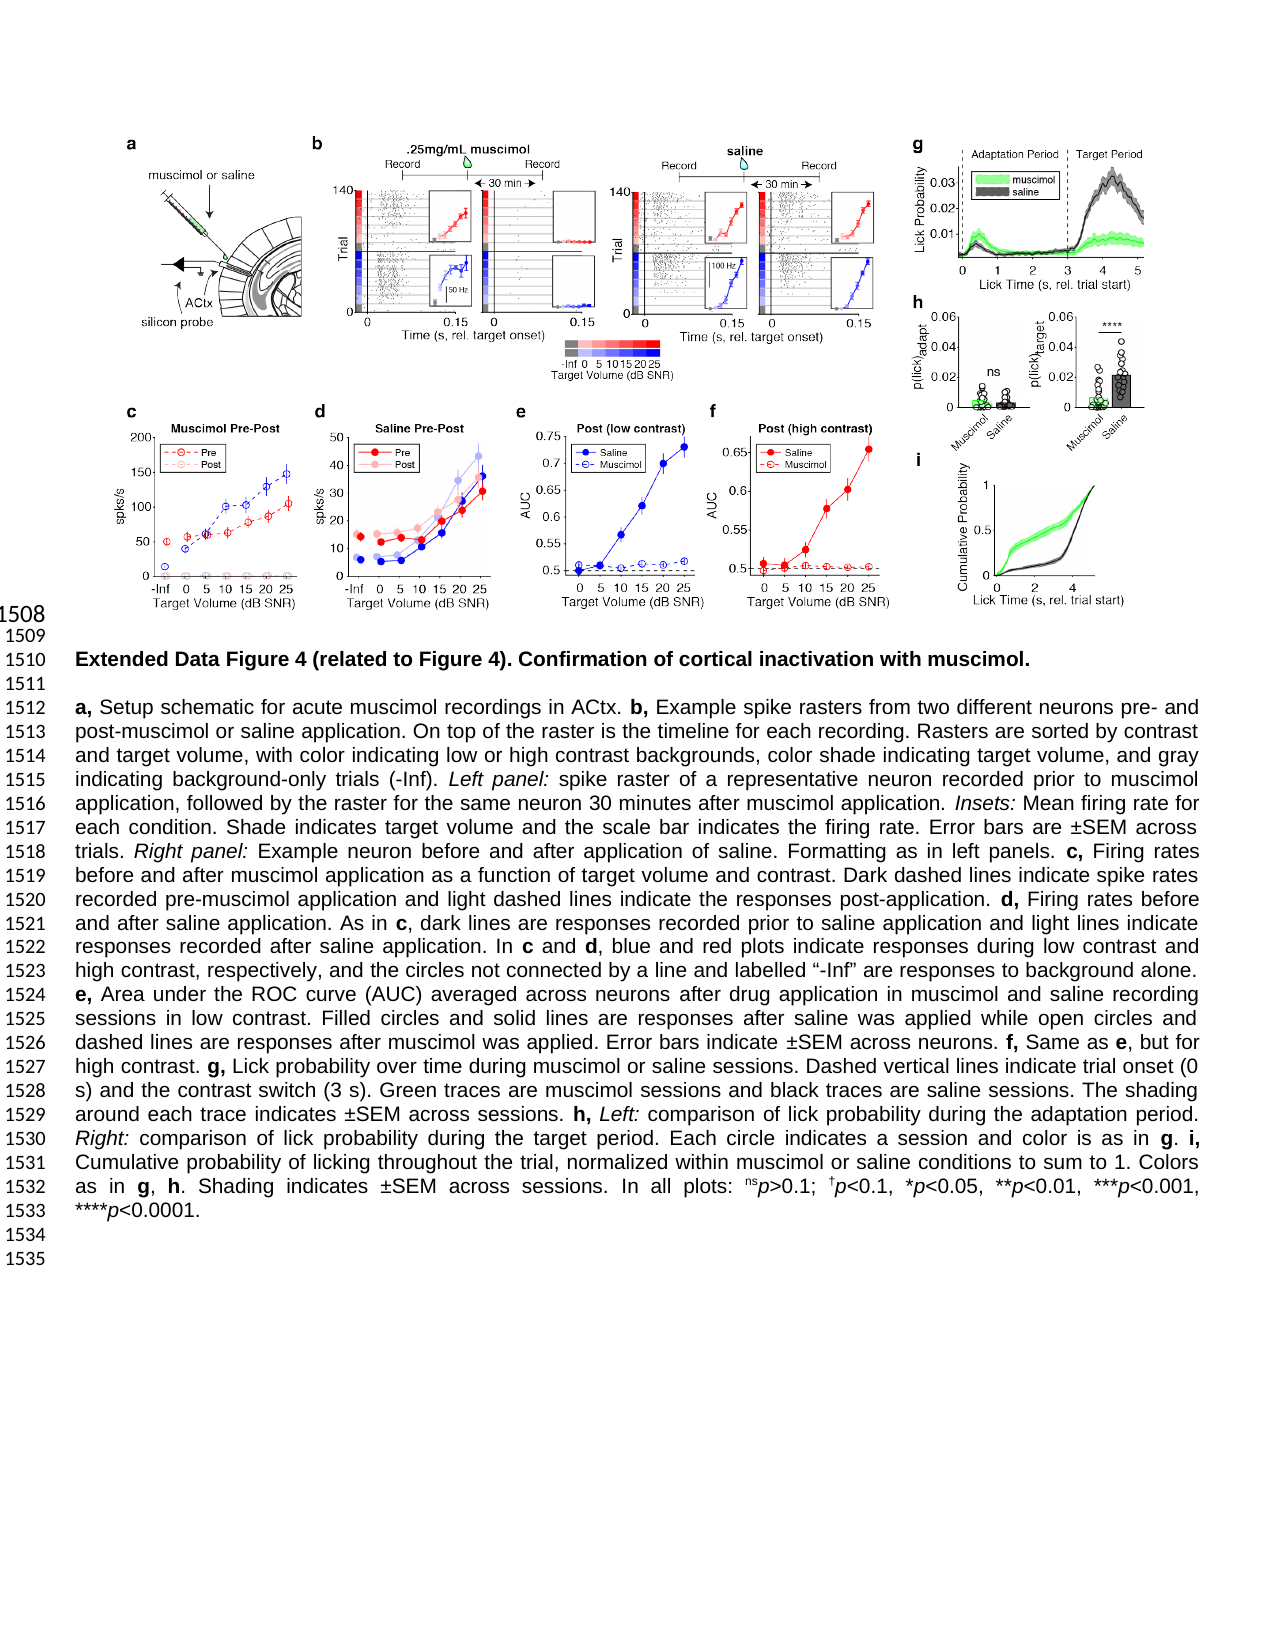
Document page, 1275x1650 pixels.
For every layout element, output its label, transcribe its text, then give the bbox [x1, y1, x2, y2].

text a, Setup schematic for acute muscimol recordings in ACtx. b, Example spike rasters from two different neurons pre- and post-muscimol or saline application. On top of the raster is the timeline for each recording. Rasters are sorted by contrast and target volume, with color indicating low or high contrast backgrounds, color shade indicating target volume, and gray indicating background-only trials (-Inf). Left panel: spike raster of a representative neuron recorded prior to muscimol application, followed by the raster for the same neuron 30 minutes after muscimol application. Insets: Mean firing rate for each condition. Shade indicates target volume and the scale bar indicates the firing rate. Error bars are ±SEM across trials. Right panel: Example neuron before and after application of saline. Formatting as in left panels. c, Firing rates before and after muscimol application as a function of target volume and contrast. Dark dashed lines indicate spike rates recorded pre-muscimol application and light dashed lines indicate the responses post-application. d, Firing rates before and after saline application. As in c, dark lines are responses recorded prior to saline application and light lines indicate responses recorded after saline application. In c and d, blue and red plots indicate responses during low contrast and high contrast, respectively, and the circles not connected by a line and labelled “-Inf” are responses to background alone. e, Area under the ROC curve (AUC) averaged across neurons after drug application in muscimol and saline recording sessions in low contrast. Filled circles and solid lines are responses after saline was applied while open circles and dashed lines are responses after muscimol was applied. Error bars indicate ±SEM across neurons. f, Same as e, but for high contrast. g, Lick probability over time during muscimol or saline sessions. Dashed vertical lines indicate trial onset (0 s) and the contrast switch (3 s). Green traces are muscimol sessions and black traces are saline sessions. The shading around each trace indicates ±SEM across sessions. h, Left: comparison of lick probability during the adaptation period. Right: comparison of lick probability during the target period. Each circle indicates a session and color is as in g. i, Cumulative probability of licking throughout the trial, normalized within muscimol or saline conditions to sum to 1. Colors as in g, h. Shading indicates ±SEM across sessions. In all plots: nsp>0.1; †p<0.1, *p<0.05, **p<0.01, ***p<0.001, ****p<0.0001. [75, 695, 1200, 1222]
text Extended Data Figure 4 (related to Figure 4). Confirmation of cortical inactivation with muscimol. [75, 647, 1200, 671]
picture [75, 75, 1200, 623]
